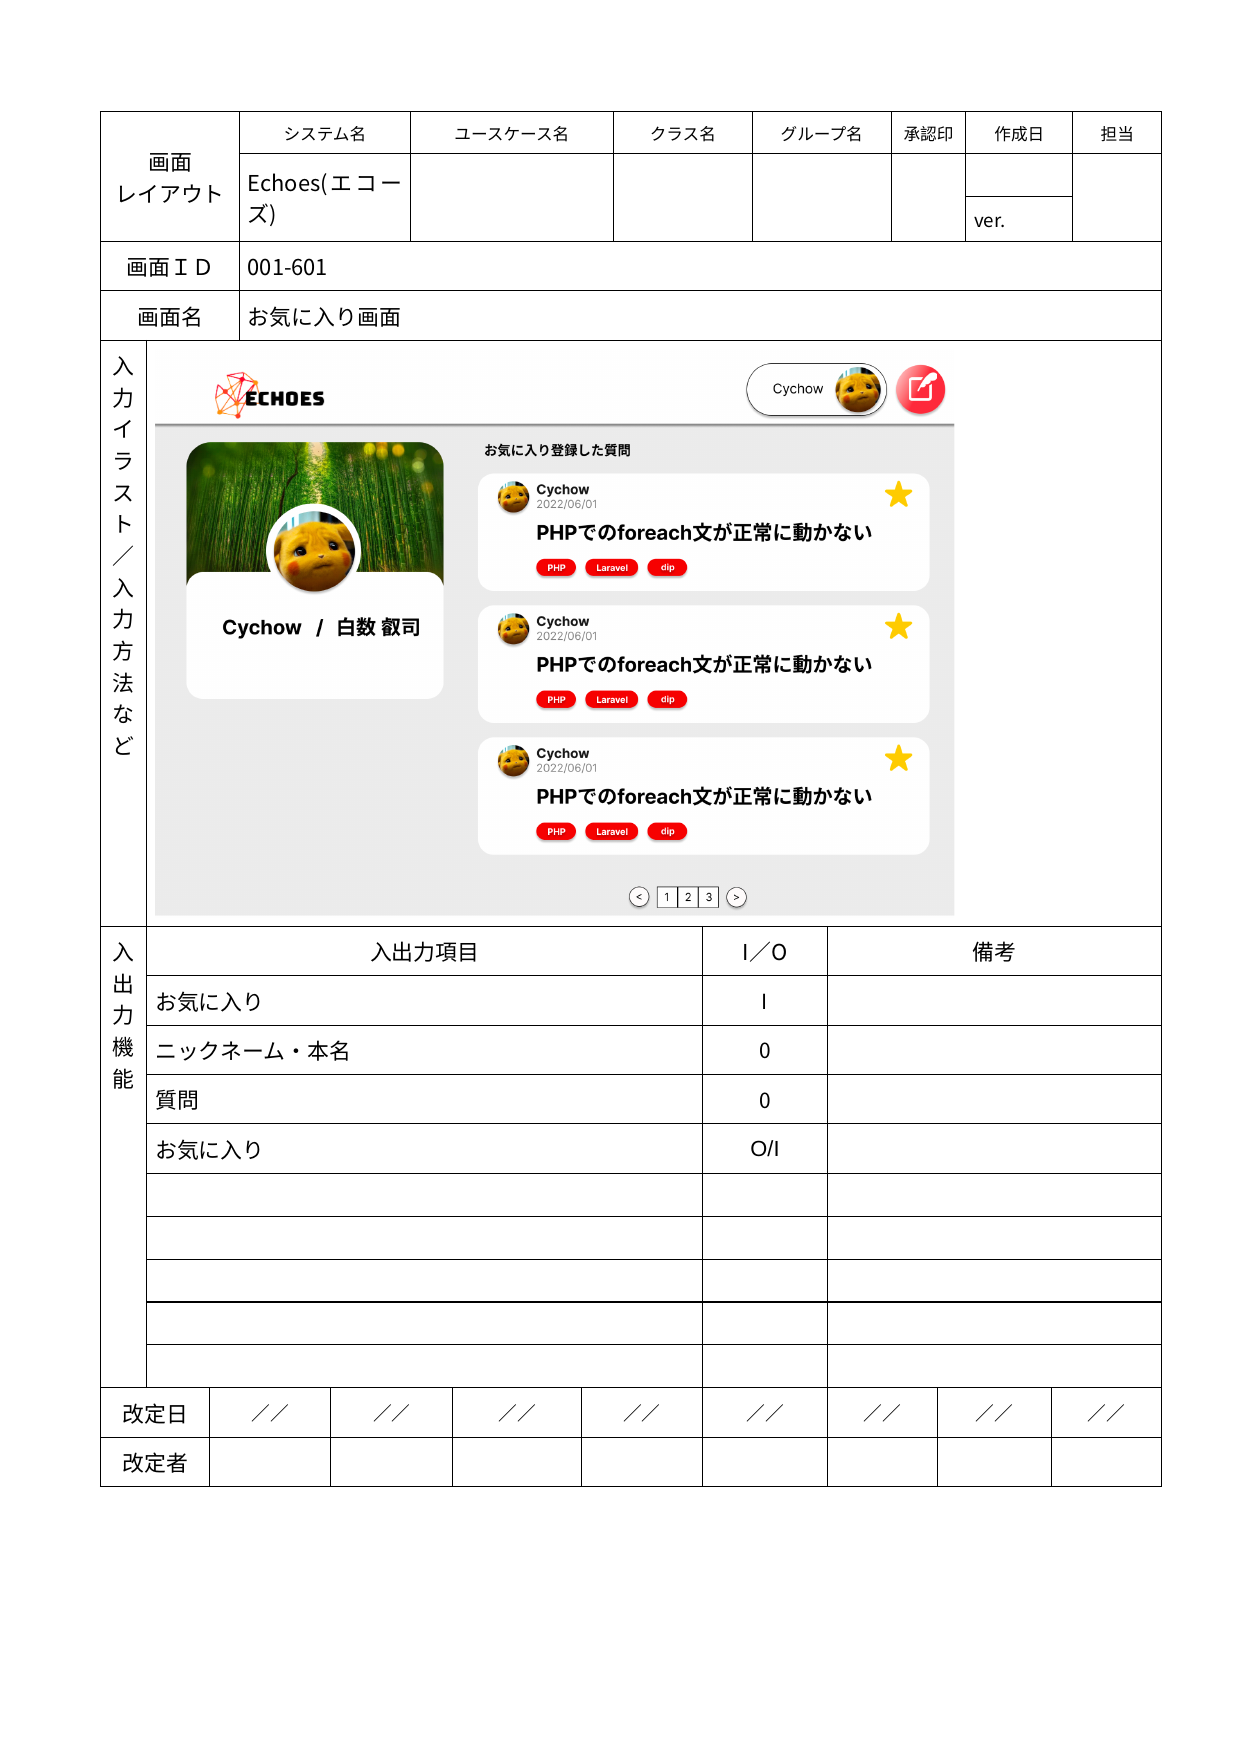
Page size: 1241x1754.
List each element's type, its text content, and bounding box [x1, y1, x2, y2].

table_cell [703, 1174, 827, 1216]
table_cell [147, 1026, 702, 1074]
table_cell ／／ [210, 1388, 330, 1437]
table_cell [828, 976, 1161, 1024]
table_cell [147, 341, 1161, 926]
table_cell 001-601 [240, 242, 1161, 290]
table_cell [147, 976, 702, 1024]
table_cell [703, 1438, 827, 1486]
table_cell [828, 1260, 1161, 1301]
table_cell [582, 1438, 702, 1486]
table_cell [703, 1217, 827, 1258]
table_cell ／／ [331, 1388, 452, 1437]
table_header クラス名 [614, 112, 752, 153]
table_cell [828, 1174, 1161, 1216]
table_cell 画面ＩＤ [101, 242, 239, 290]
table_cell ／／ [828, 1388, 937, 1437]
table_header 作成日 [966, 112, 1072, 153]
table_cell [938, 1438, 1051, 1486]
table_cell ／／ [1052, 1388, 1161, 1437]
table_cell [828, 1075, 1161, 1123]
table_cell [453, 1438, 581, 1486]
table_cell [331, 1438, 452, 1486]
table_cell 備考 [828, 927, 1161, 975]
table_cell [892, 154, 965, 241]
table_cell ／／ [582, 1388, 702, 1437]
table_cell [1052, 1438, 1161, 1486]
table_cell O/I [703, 1124, 827, 1173]
table_cell [147, 1075, 702, 1123]
table_header 画面 レイアウト [101, 112, 239, 241]
table_cell ／／ [703, 1388, 827, 1437]
table_cell 改定者 [101, 1438, 209, 1486]
table_cell [828, 1026, 1161, 1074]
table_cell [828, 1345, 1161, 1387]
table_cell [828, 1217, 1161, 1258]
table_cell I [703, 976, 827, 1024]
table_cell [1073, 154, 1161, 241]
table_cell [828, 1438, 937, 1486]
table_cell [966, 154, 1072, 196]
table_cell [703, 1345, 827, 1387]
table_cell お気に入り画面 [240, 291, 1161, 340]
table_cell 入力イラスト／入力方法など [101, 341, 146, 926]
table_cell 入出力項目 [147, 927, 702, 975]
table_header グループ名 [753, 112, 891, 153]
table_cell [147, 1124, 702, 1173]
table_cell [614, 154, 752, 241]
table_cell [147, 1260, 702, 1301]
table_header 担当 [1073, 112, 1161, 153]
picture [155, 349, 955, 918]
table_cell ／／ [453, 1388, 581, 1437]
table_cell I／O [703, 927, 827, 975]
table_cell ／／ [938, 1388, 1051, 1437]
table_cell [753, 154, 891, 241]
table_cell 0 [703, 1075, 827, 1123]
table_cell [147, 1217, 702, 1258]
table_cell [147, 1345, 702, 1387]
table_cell [147, 1303, 702, 1344]
table_cell 改定日 [101, 1388, 209, 1437]
table_cell [828, 1303, 1161, 1344]
table_header ユースケース名 [411, 112, 613, 153]
table_header 承認印 [892, 112, 965, 153]
table_cell [828, 1124, 1161, 1173]
table_cell 入出力機能 [101, 927, 146, 1387]
table_cell [703, 1260, 827, 1301]
table_cell [703, 1303, 827, 1344]
table_cell 画面名 [101, 291, 239, 340]
table_cell [240, 154, 410, 241]
table_cell ver. [966, 197, 1072, 241]
table_cell [210, 1438, 330, 1486]
table_cell [147, 1174, 702, 1216]
table_header システム名 [240, 112, 410, 153]
table_cell [411, 154, 613, 241]
table_cell 0 [703, 1026, 827, 1074]
